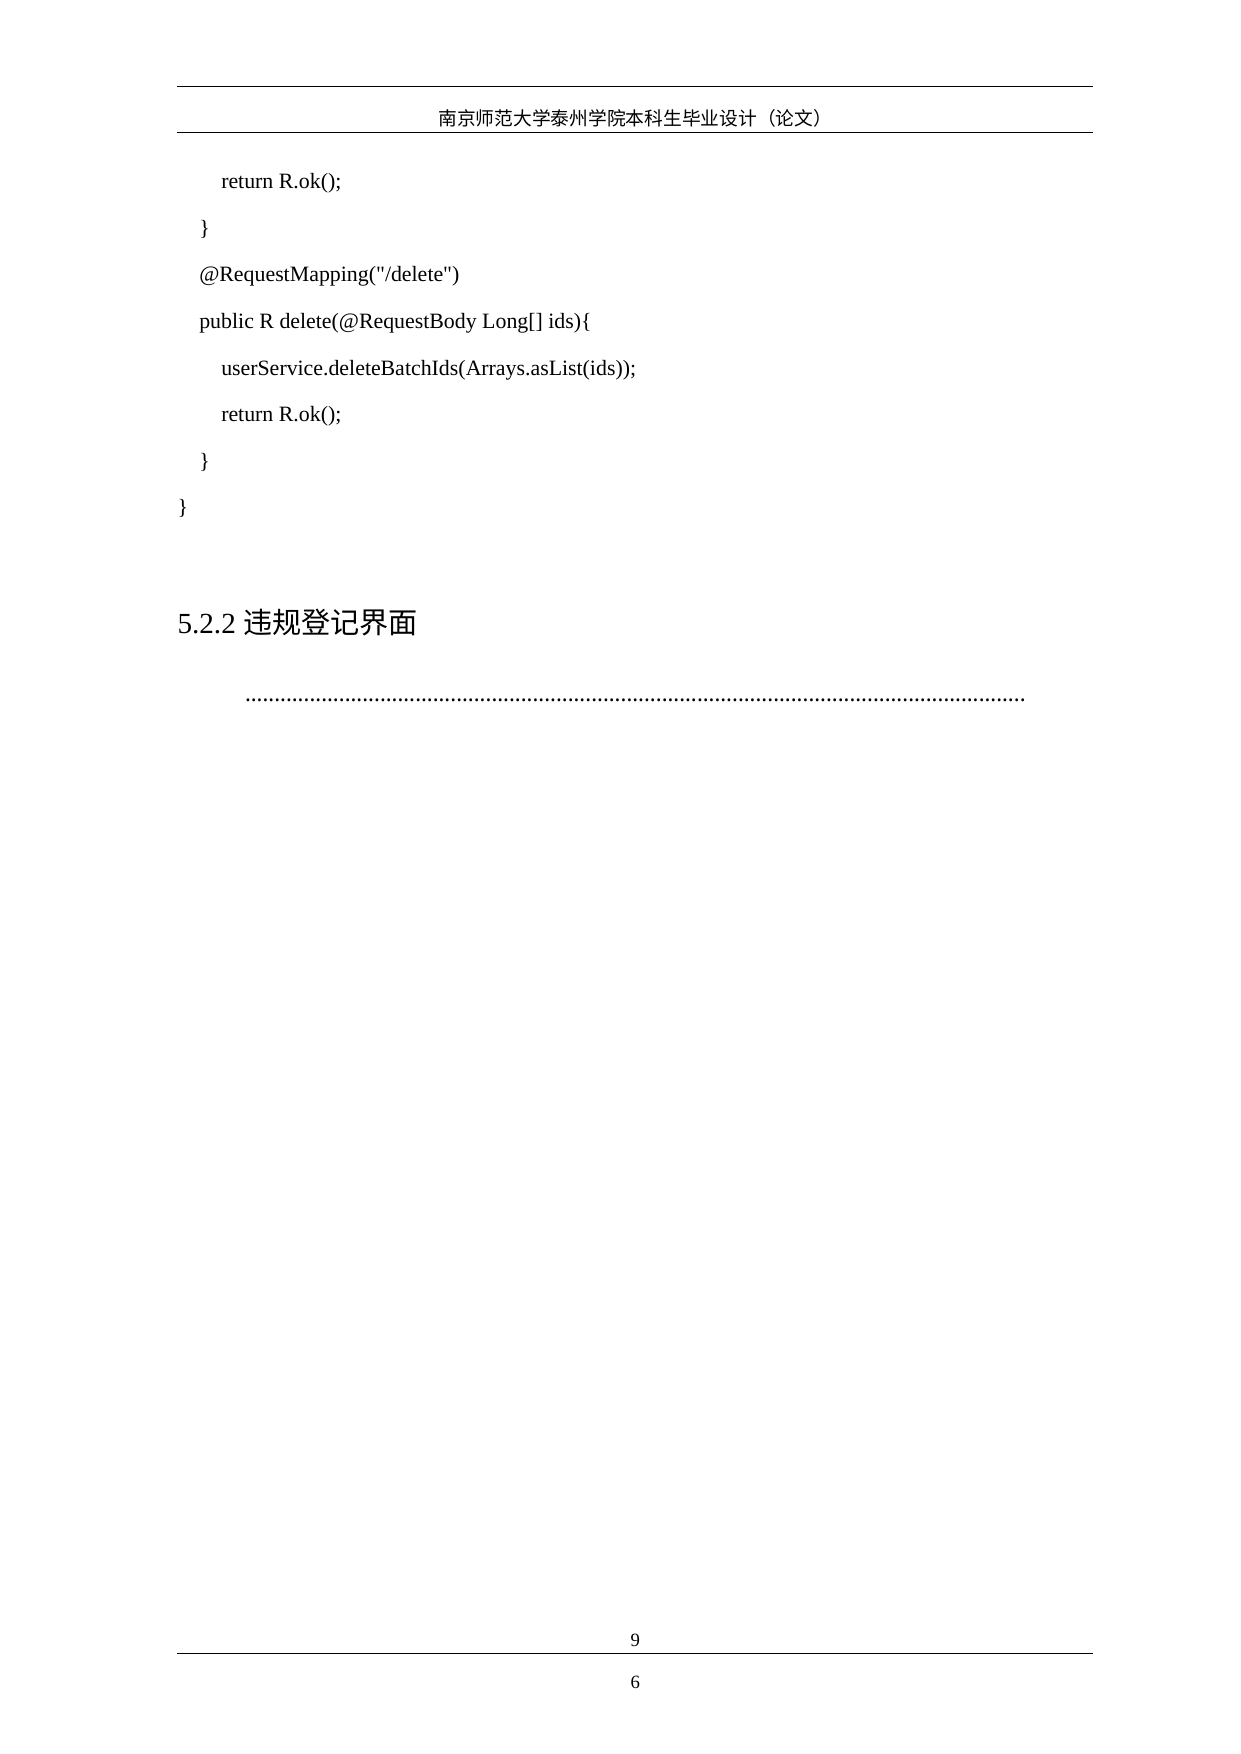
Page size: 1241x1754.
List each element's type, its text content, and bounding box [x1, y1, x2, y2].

text return R.ok(); [177, 164, 1093, 198]
text @RequestMapping("/delete") [177, 257, 1093, 291]
text userService.deleteBatchIds(Arrays.asList(ids)); [177, 350, 1093, 384]
text } [177, 210, 1093, 244]
text ..................................................................................................................................... [177, 676, 1093, 710]
text } [177, 490, 1093, 524]
text return R.ok(); [177, 397, 1093, 431]
text } [177, 443, 1093, 477]
text 5.2.2 违规登记界面 [177, 587, 1093, 655]
text public R delete(@RequestBody Long[] ids){ [177, 303, 1093, 337]
